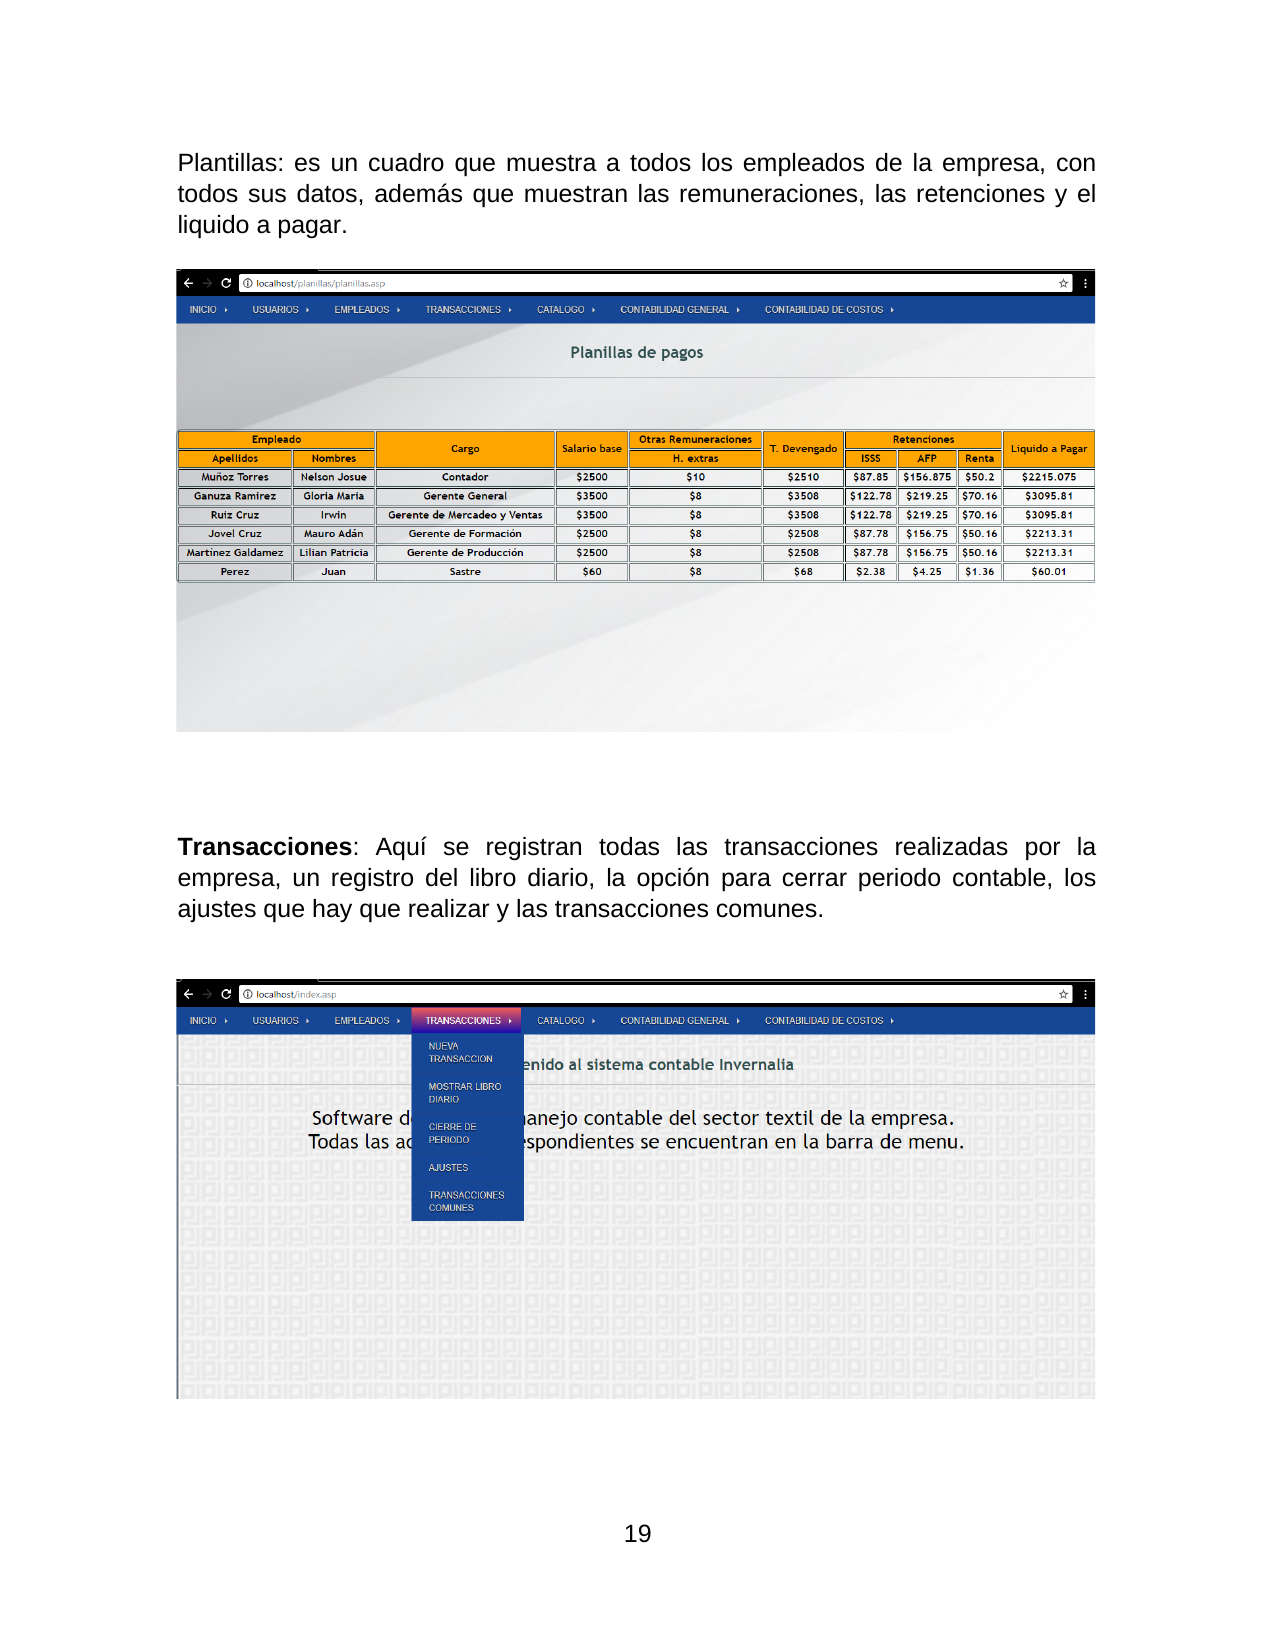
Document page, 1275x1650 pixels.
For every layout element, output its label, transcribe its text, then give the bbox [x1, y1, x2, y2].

picture [176, 269, 1094, 731]
text Transacciones: Aquí se registran todas las transacciones realizadas por la empresa, un registro del libro diario, la opción para cerrar periodo contable, los ajustes que hay que realizar y las transacciones comunes. [177, 832, 1098, 923]
text Plantillas: es un cuadro que muestra a todos los empleados de la empresa, con todos sus datos, además que muestran las remuneraciones, las retenciones y el liquido a pagar. [177, 148, 1098, 238]
picture [176, 979, 1094, 1399]
